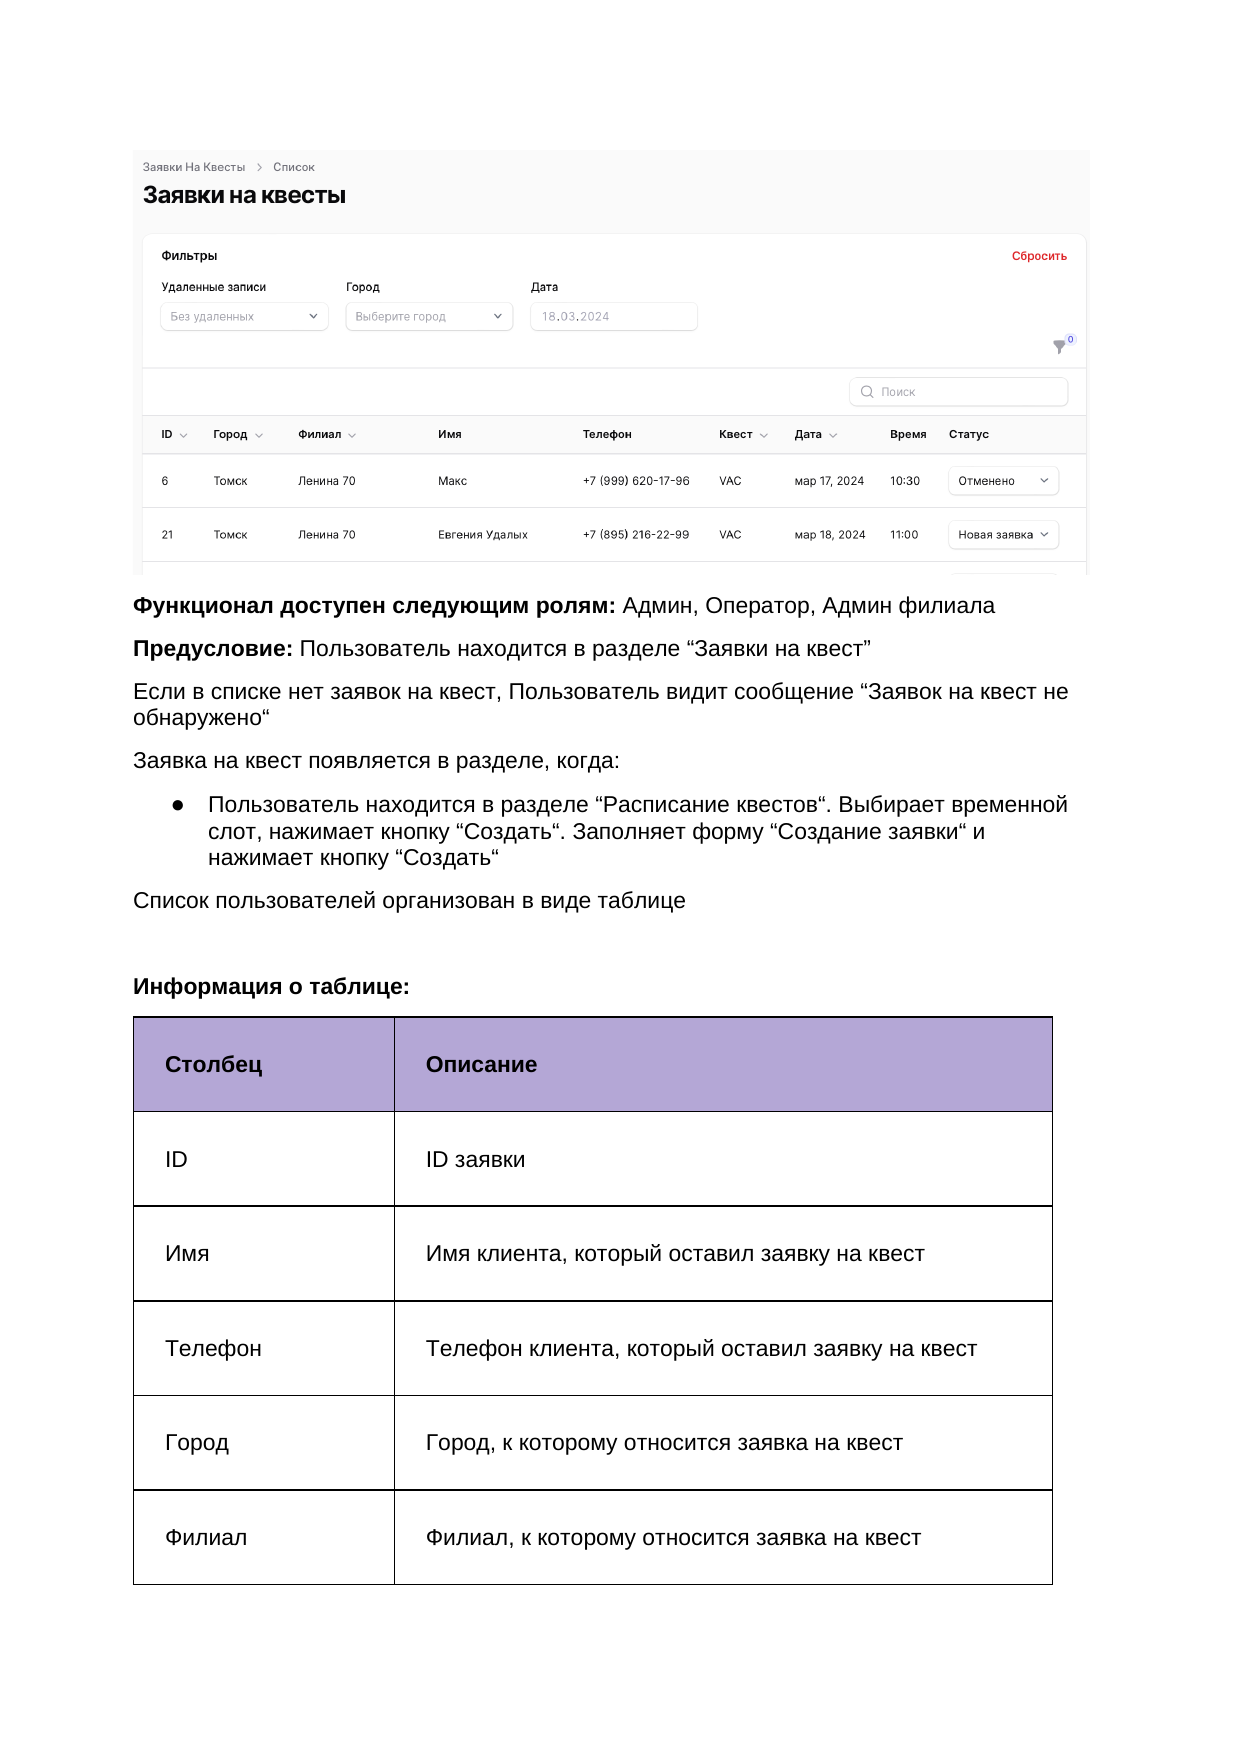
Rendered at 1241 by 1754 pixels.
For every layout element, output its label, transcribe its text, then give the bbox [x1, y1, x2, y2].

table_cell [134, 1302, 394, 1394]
list Пользователь находится в разделе “Расписание квестов“. Выбирает временной слот, нажимает кнопку “Создать“. Заполняет форму “Создание заявки“ и нажимает кнопку “Создать“ [170, 790, 1090, 870]
text Функционал доступен следующим ролям: Админ, Оператор, Админ филиала [133, 592, 1090, 618]
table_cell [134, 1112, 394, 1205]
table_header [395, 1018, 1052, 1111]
text Если в списке нет заявок на квест, Пользователь видит сообщение “Заявок на квест не обнаружено“ [133, 678, 1090, 730]
text Заявка на квест появляется в разделе, когда: [133, 747, 1090, 773]
text Список пользователей организован в виде таблице [133, 887, 1090, 913]
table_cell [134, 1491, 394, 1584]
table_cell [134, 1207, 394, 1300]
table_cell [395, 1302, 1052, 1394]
picture [132, 150, 1090, 575]
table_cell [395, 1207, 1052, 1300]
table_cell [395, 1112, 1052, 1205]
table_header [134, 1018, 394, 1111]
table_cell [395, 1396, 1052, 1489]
text Информация о таблице: [133, 973, 1090, 999]
text Предусловие: Пользователь находится в разделе “Заявки на квест” [133, 635, 1090, 661]
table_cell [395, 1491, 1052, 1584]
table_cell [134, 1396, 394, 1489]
